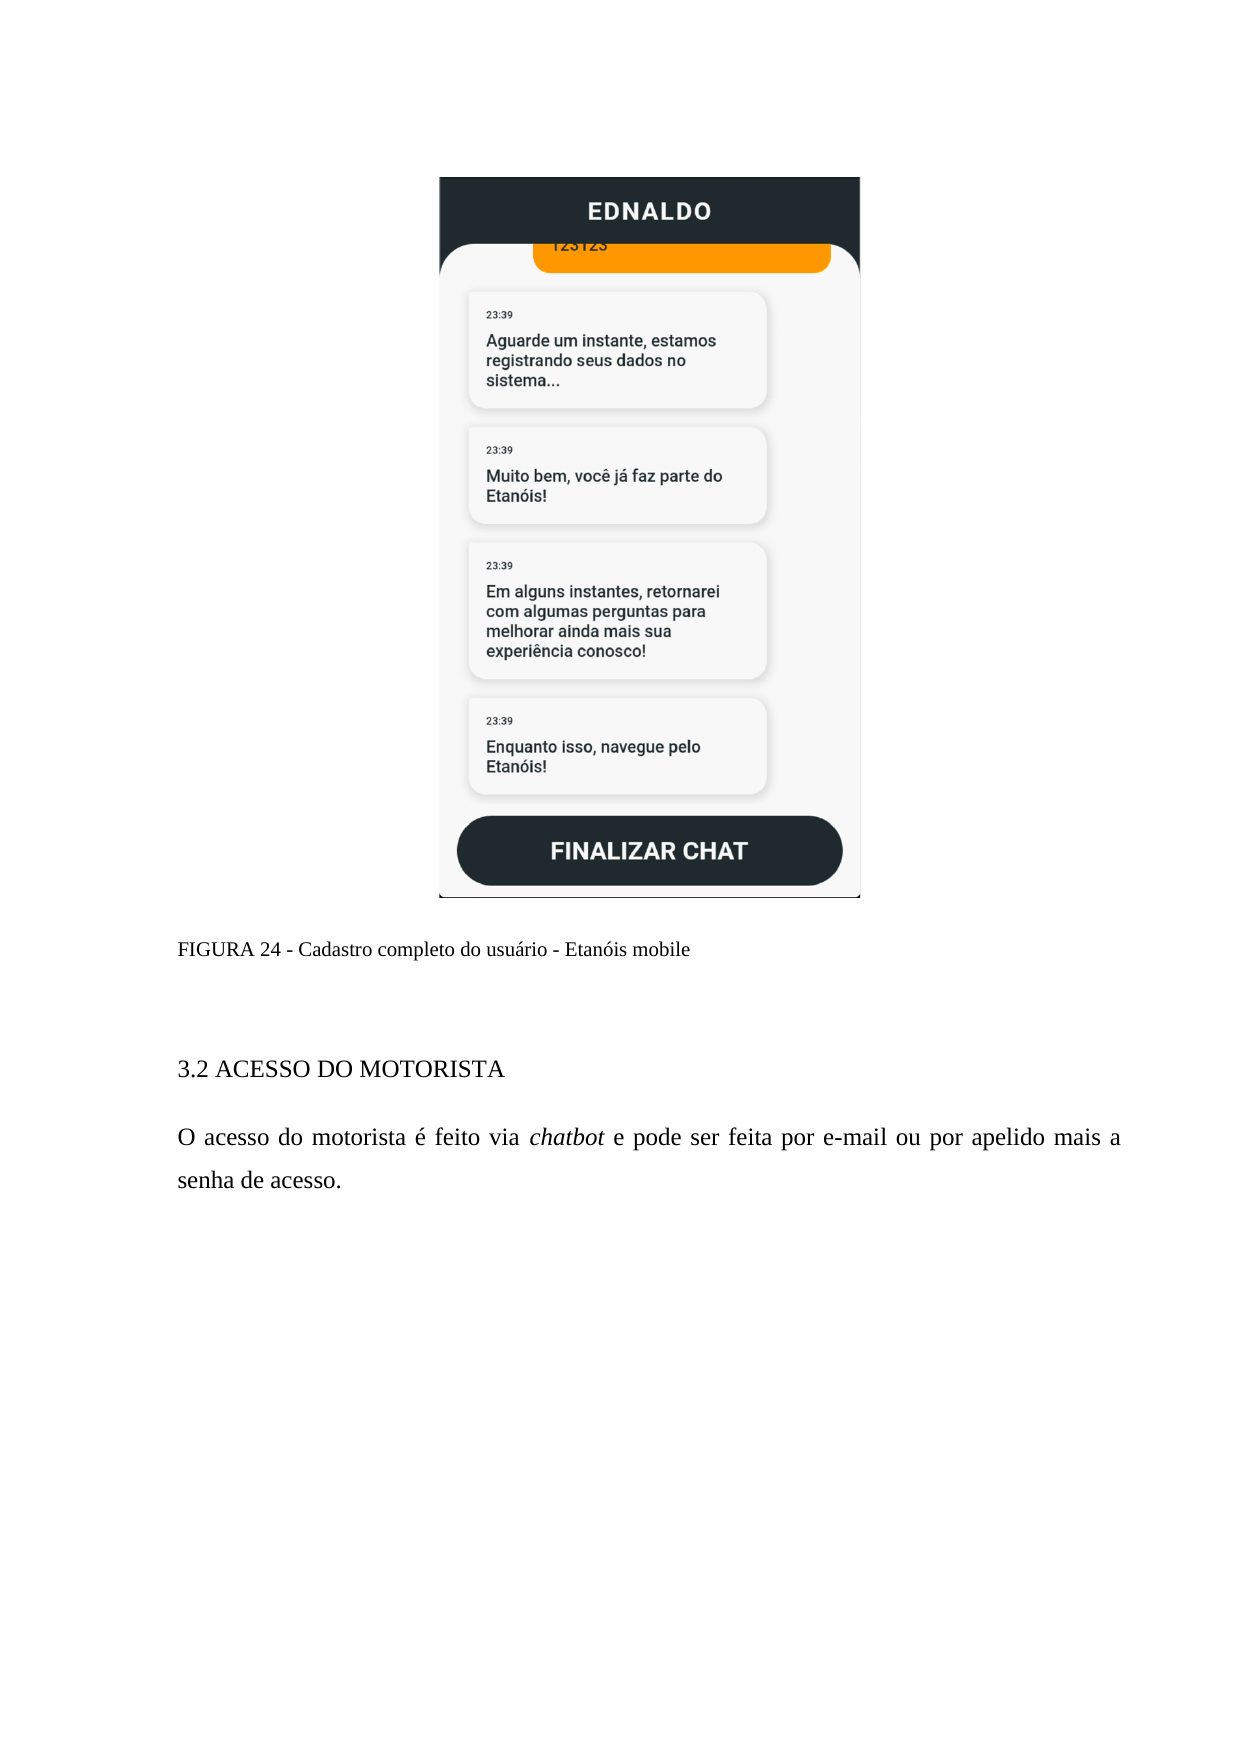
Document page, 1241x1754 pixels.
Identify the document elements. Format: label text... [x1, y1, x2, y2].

text FIGURA 24 - Cadastro completo do usuário - Etanóis mobile [177, 937, 1122, 961]
text O acesso do motorista é feito via chatbot e pode ser feita por e-mail ou por apelido mais a senha de acesso. [177, 1122, 1122, 1194]
subtitle 3.2 ACESSO DO MOTORISTA [177, 1054, 1122, 1083]
picture [439, 177, 861, 898]
